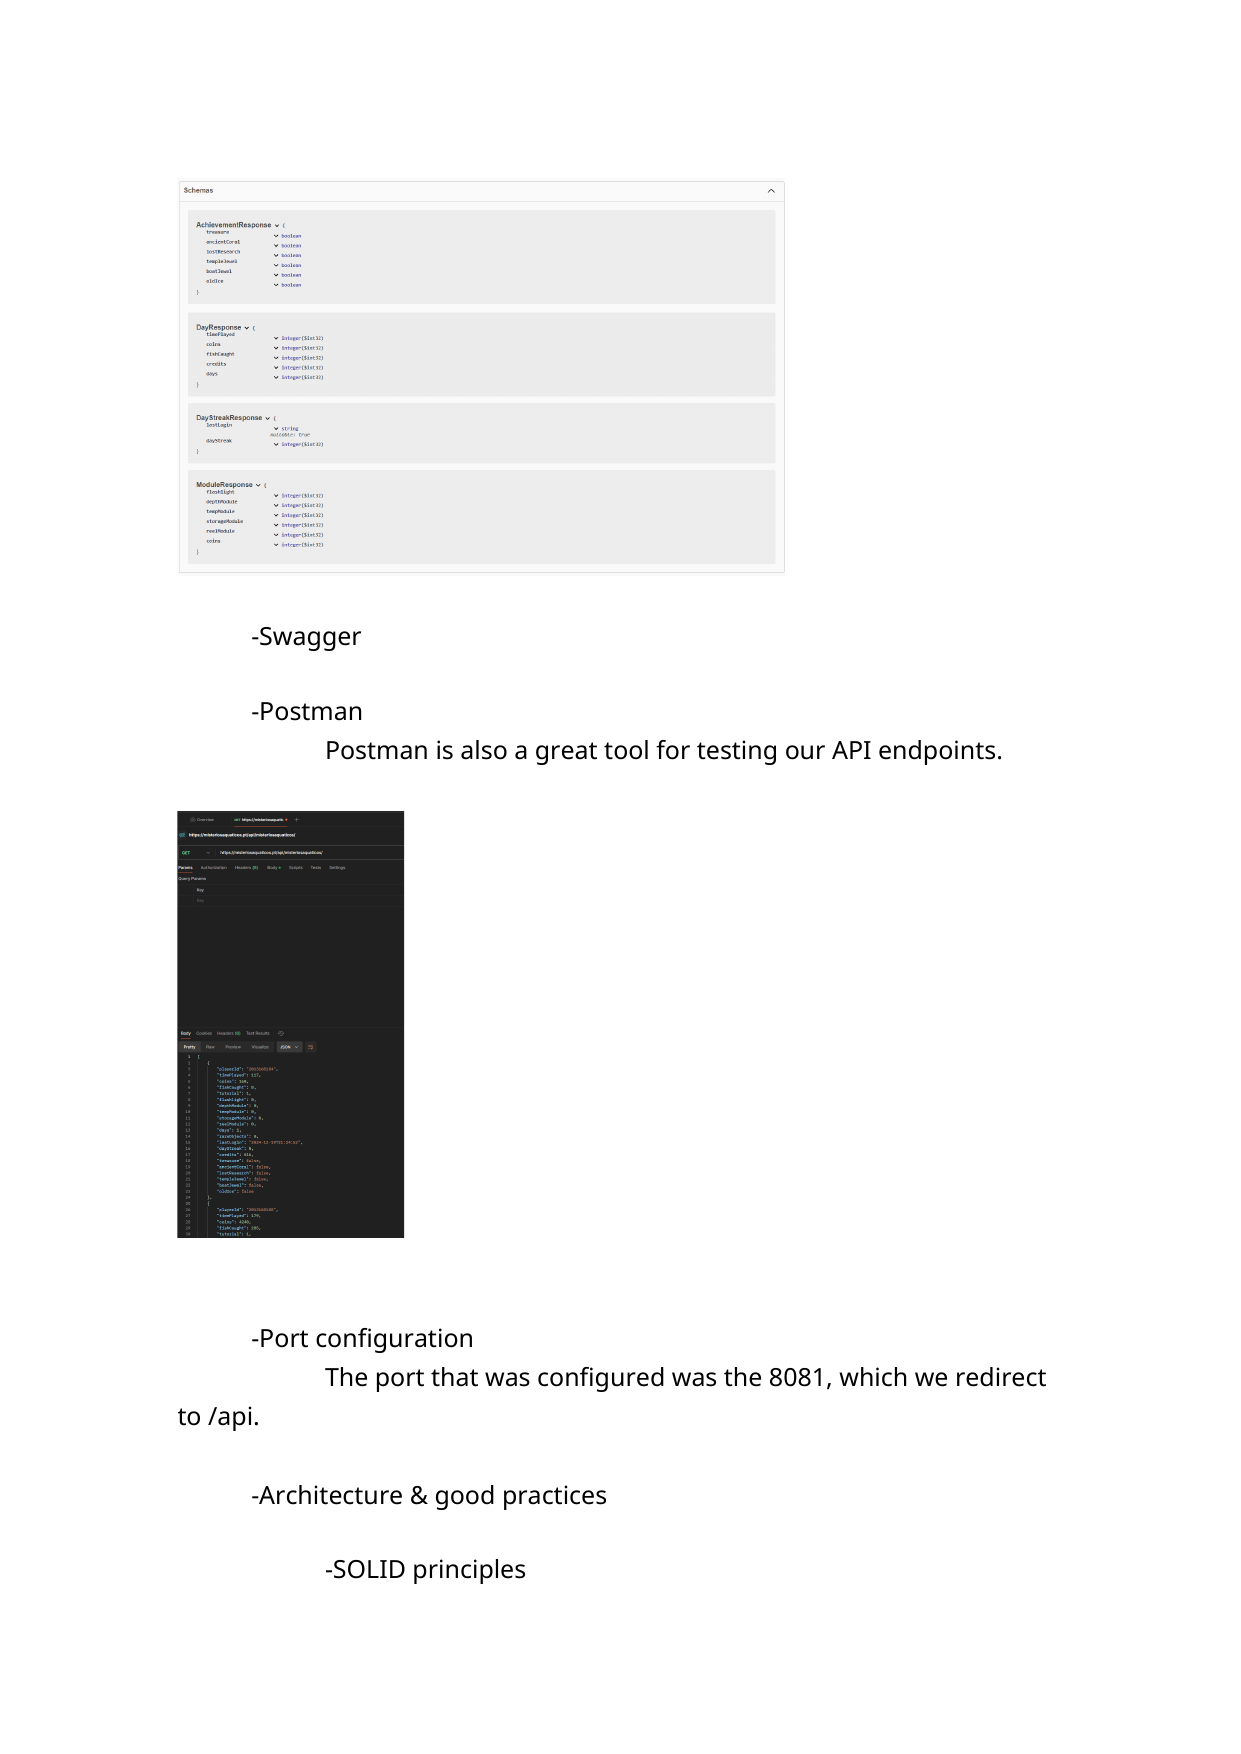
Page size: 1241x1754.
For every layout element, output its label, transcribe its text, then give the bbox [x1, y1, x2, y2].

text -Architecture & good practices [177, 1477, 1063, 1511]
picture [177, 178, 785, 576]
picture [177, 811, 405, 1238]
text Postman is also a great tool for testing our API endpoints. [177, 733, 1063, 767]
text The port that was configured was the 8081, which we redirect to /api. [177, 1360, 1063, 1433]
text -Postman [177, 694, 1063, 728]
text -Swagger [177, 619, 1063, 653]
text -SOLID principles [177, 1552, 1063, 1586]
text -Port configuration [177, 1321, 1063, 1355]
